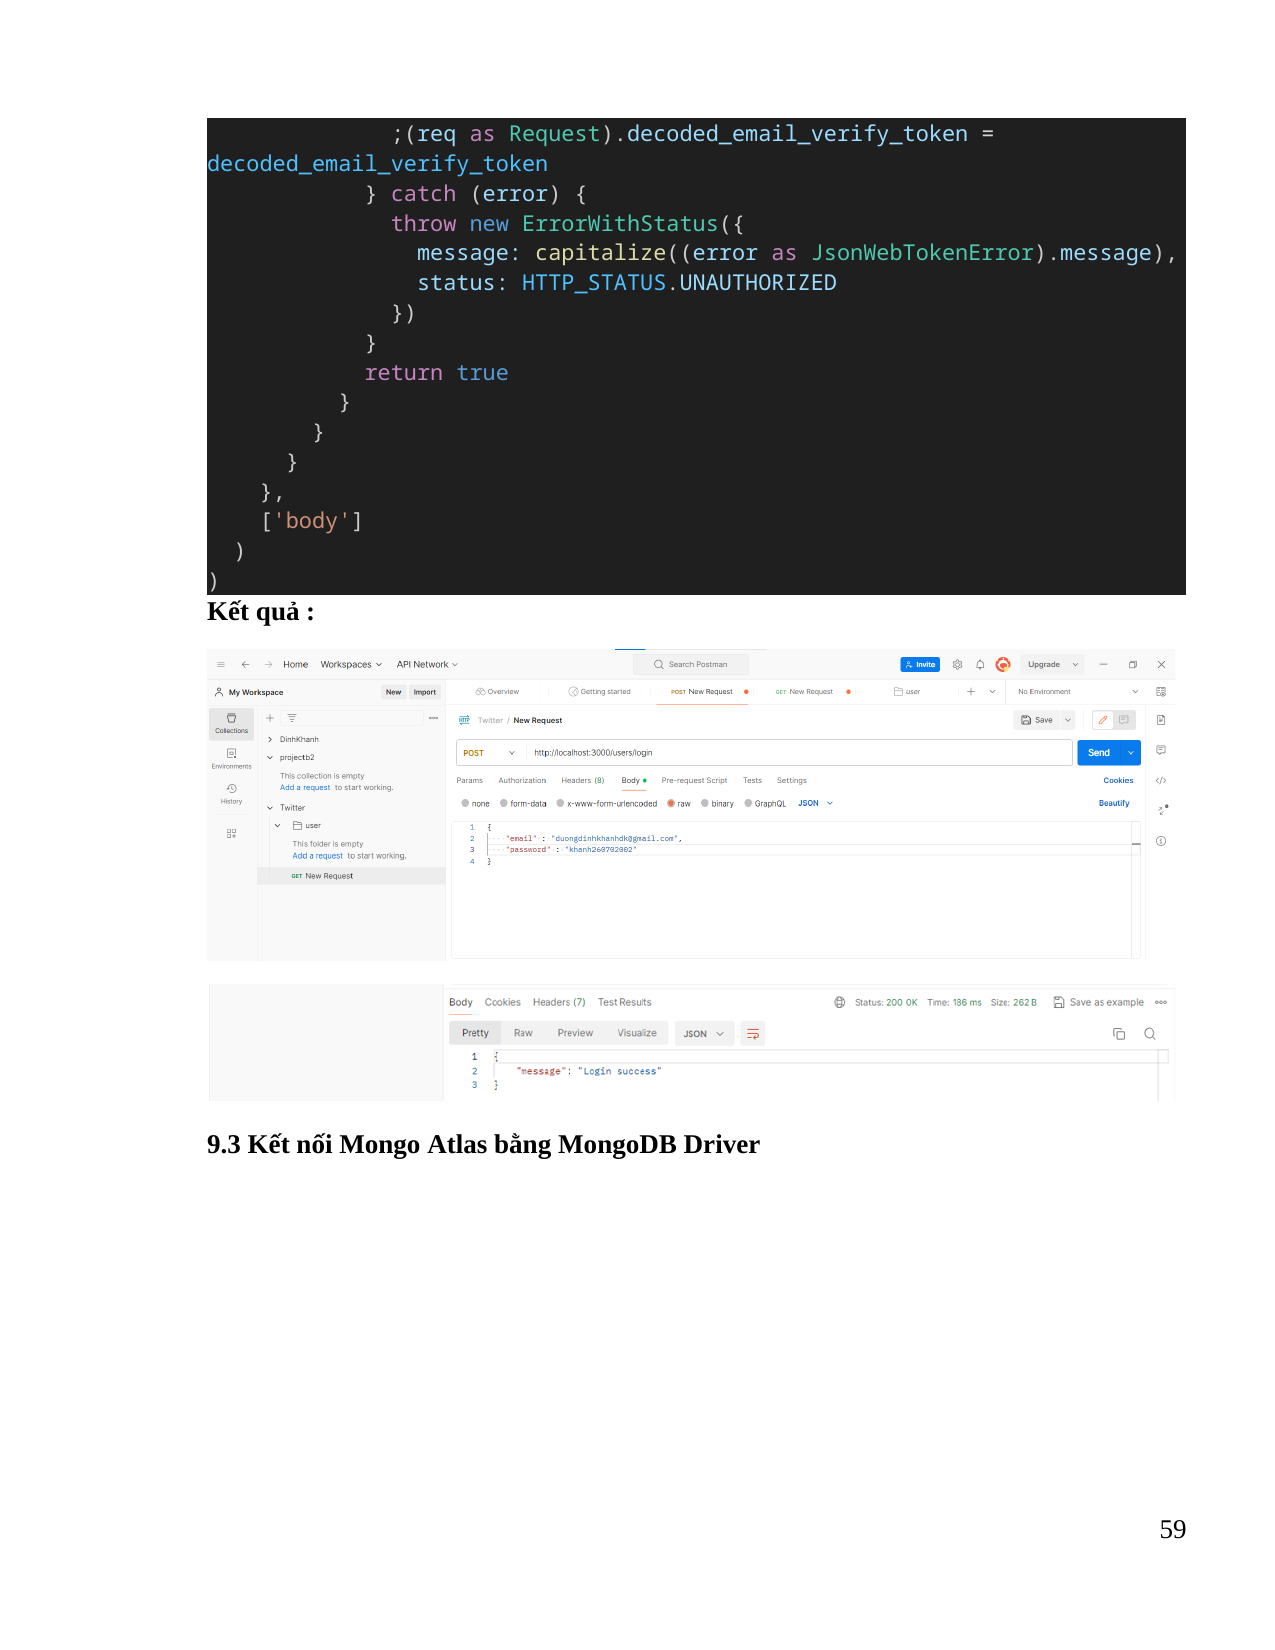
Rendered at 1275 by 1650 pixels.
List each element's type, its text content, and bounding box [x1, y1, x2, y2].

text } [207, 446, 1186, 476]
text ['body'] [207, 505, 1186, 535]
picture [206, 984, 1176, 1106]
text status: HTTP_STATUS.UNAUTHORIZED [207, 267, 1186, 297]
text ) [207, 565, 1186, 595]
text } catch (error) { [207, 178, 1186, 207]
text }, [207, 476, 1186, 505]
text throw new ErrorWithStatus({ [207, 207, 1186, 237]
text } [207, 386, 1186, 416]
text }) [207, 297, 1186, 327]
text message: capitalize((error as JsonWebTokenError).message), [207, 237, 1186, 267]
picture [206, 649, 1176, 961]
text } [207, 416, 1186, 446]
text ) [207, 535, 1186, 565]
text 9.3 Kết nối Mongo Atlas bằng MongoDB Driver [207, 1128, 1186, 1160]
text ;(req as Request).decoded_email_verify_token = decoded_email_verify_token [207, 118, 1186, 178]
text } [207, 327, 1186, 356]
text return true [207, 356, 1186, 386]
text Kết quả : [207, 595, 1186, 626]
